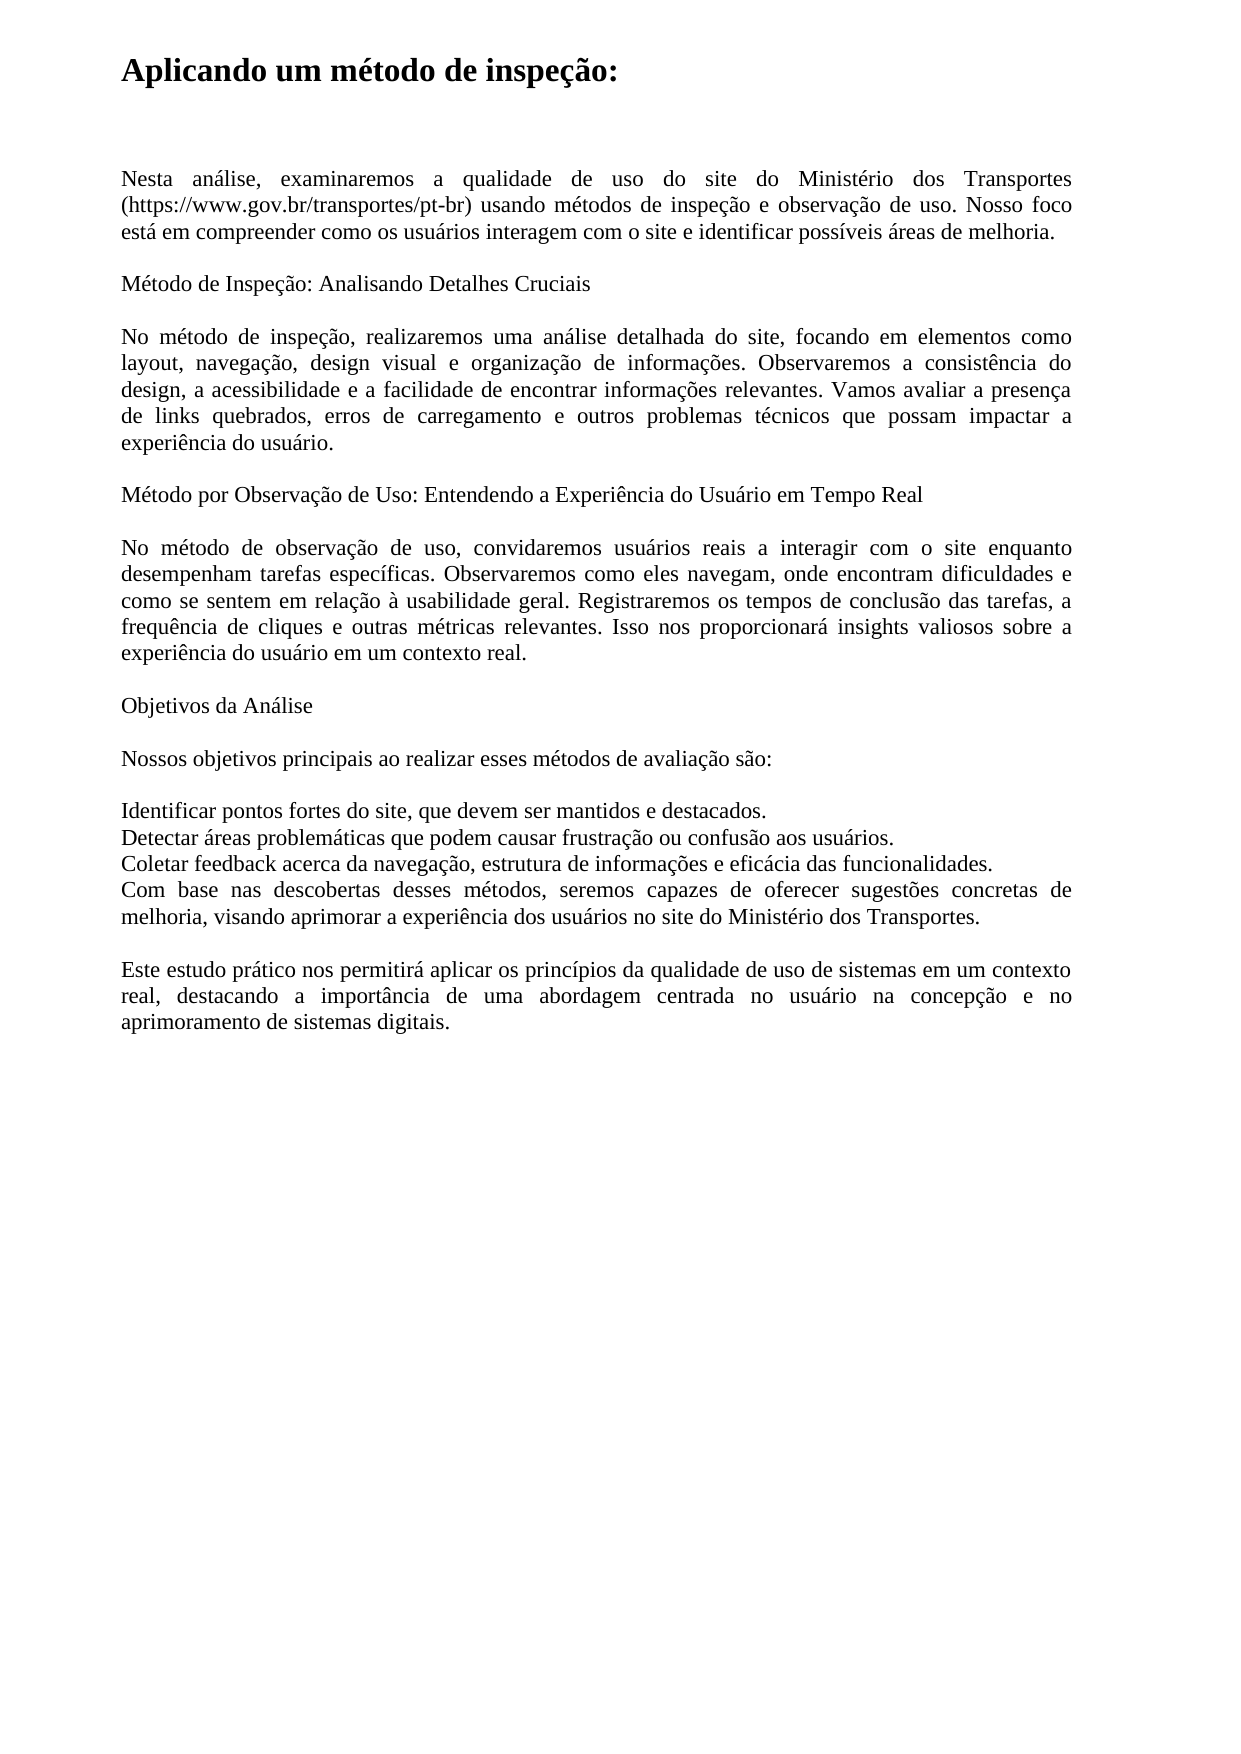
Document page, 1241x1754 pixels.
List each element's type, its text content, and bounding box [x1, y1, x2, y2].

text Com base nas descobertas desses métodos, seremos capazes de oferecer sugestões concretas de melhoria, visando aprimorar a experiência dos usuários no site do Ministério dos Transportes. [121, 877, 1073, 929]
text Método de Inspeção: Analisando Detalhes Cruciais [121, 270, 1073, 297]
text No método de observação de uso, convidaremos usuários reais a interagir com o site enquanto desempenham tarefas específicas. Observaremos como eles navegam, onde encontram dificuldades e como se sentem em relação à usabilidade geral. Registraremos os tempos de conclusão das tarefas, a frequência de cliques e outras métricas relevantes. Isso nos proporcionará insights valiosos sobre a experiência do usuário em um contexto real. [121, 534, 1073, 666]
text Identificar pontos fortes do site, que devem ser mantidos e destacados. [121, 797, 1073, 824]
text Aplicando um método de inspeção: [121, 50, 1073, 88]
text Método por Observação de Uso: Entendendo a Experiência do Usuário em Tempo Real [121, 481, 1073, 508]
text No método de inspeção, realizaremos uma análise detalhada do site, focando em elementos como layout, navegação, design visual e organização de informações. Observaremos a consistência do design, a acessibilidade e a facilidade de encontrar informações relevantes. Vamos avaliar a presença de links quebrados, erros de carregamento e outros problemas técnicos que possam impactar a experiência do usuário. [121, 323, 1073, 455]
text Detectar áreas problemáticas que podem causar frustração ou confusão aos usuários. [121, 824, 1073, 850]
text Coletar feedback acerca da navegação, estrutura de informações e eficácia das funcionalidades. [121, 850, 1073, 877]
text Este estudo prático nos permitirá aplicar os princípios da qualidade de uso de sistemas em um contexto real, destacando a importância de uma abordagem centrada no usuário na concepção e no aprimoramento de sistemas digitais. [121, 956, 1073, 1035]
text Objetivos da Análise [121, 692, 1073, 718]
text Nesta análise, examinaremos a qualidade de uso do site do Ministério dos Transportes (https://www.gov.br/transportes/pt-br) usando métodos de inspeção e observação de uso. Nosso foco está em compreender como os usuários interagem com o site e identificar possíveis áreas de melhoria. [121, 165, 1073, 244]
text Nossos objetivos principais ao realizar esses métodos de avaliação são: [121, 745, 1073, 771]
